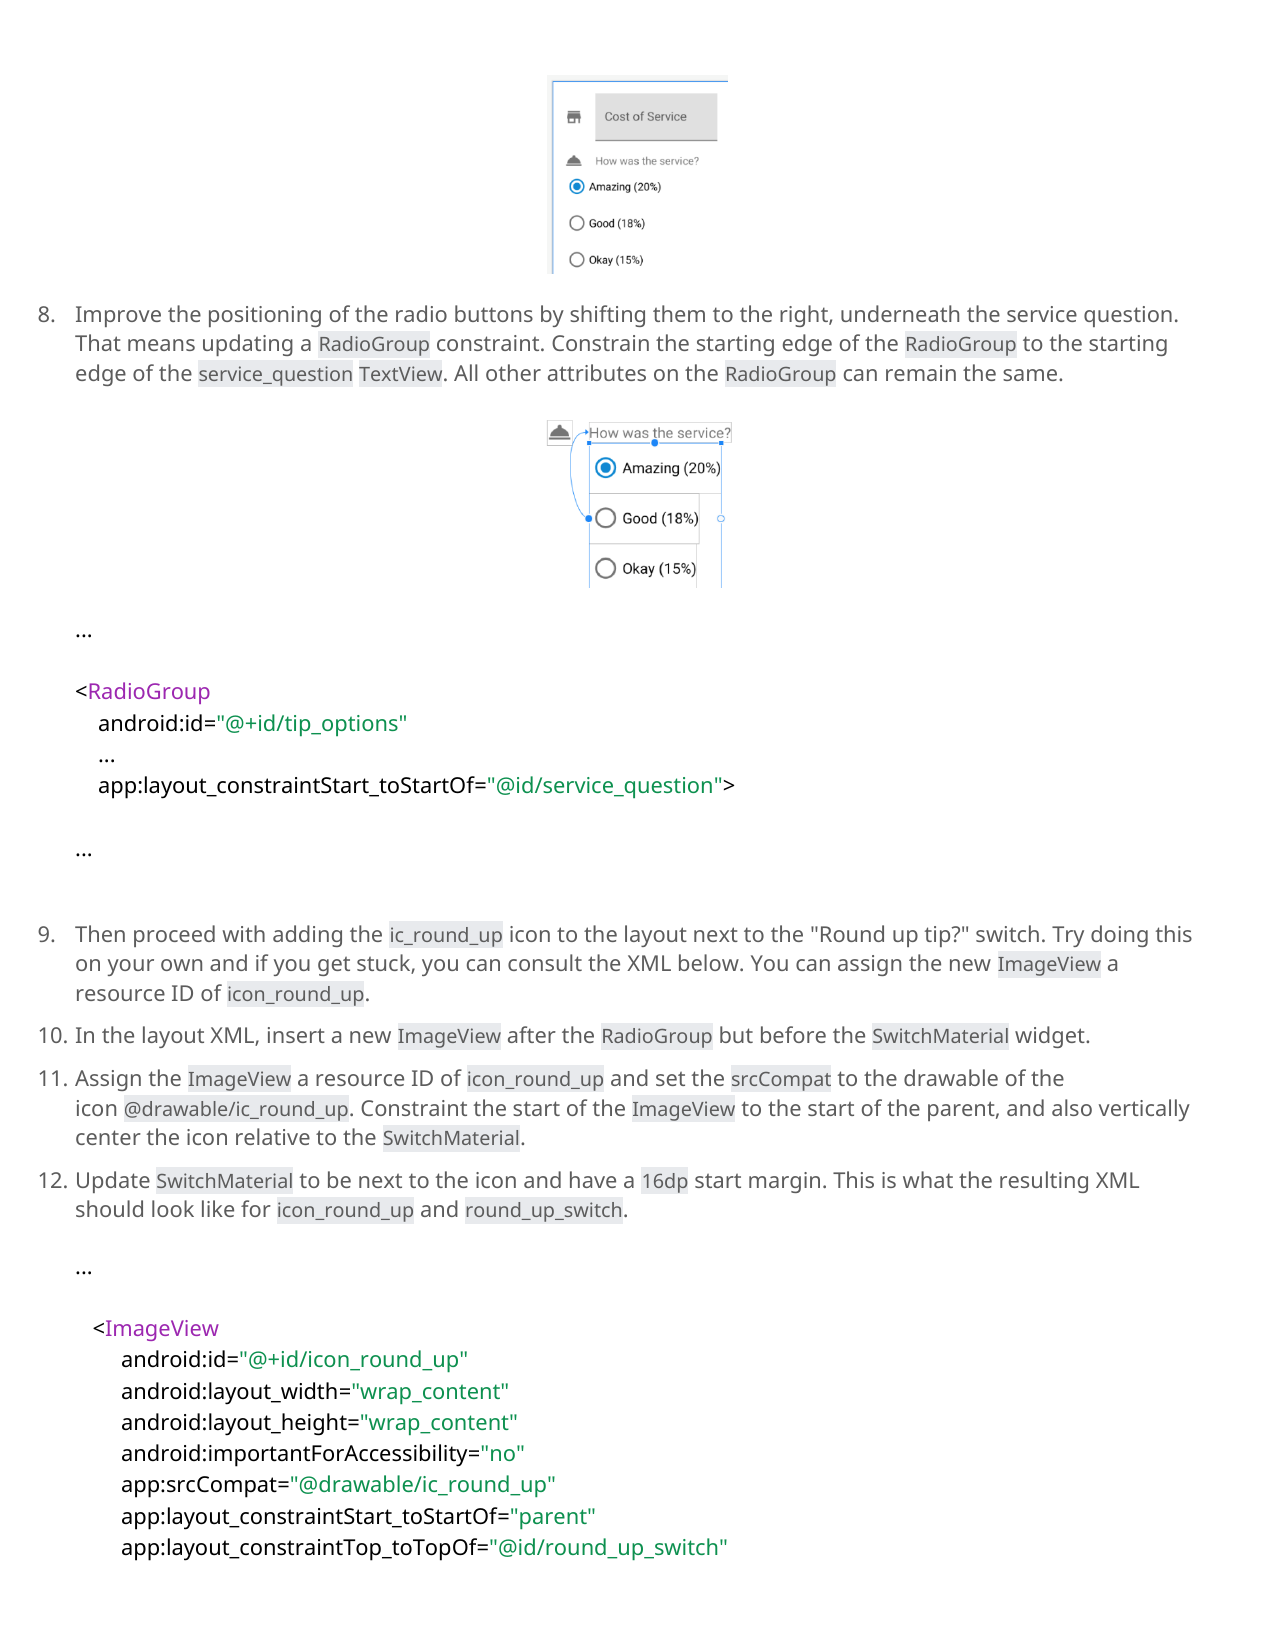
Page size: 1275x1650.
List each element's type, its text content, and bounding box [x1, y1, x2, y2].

text ... <RadioGroup android:id="@+id/tip_options" ... app:layout_constraintStart_toStartOf="@id/service_question"> ... [75, 612, 1200, 894]
picture [547, 75, 728, 274]
list In the layout XML, insert a new ImageView after the RadioGroup but before the SwitchMaterial widget. [37, 1021, 1200, 1050]
list Then proceed with adding the ic_round_up icon to the layout next to the "Round up tip?" switch. Try doing this on your own and if you get stuck, you can consult the XML below. You can assign the new ImageView a resource ID of icon_round_up. [37, 919, 1200, 1008]
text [75, 1249, 1200, 1562]
list Assign the ImageView a resource ID of icon_round_up and set the srcCompat to the drawable of the icon @drawable/ic_round_up. Constraint the start of the ImageView to the start of the parent, and also vertically center the icon relative to the SwitchMaterial. [37, 1063, 1200, 1152]
picture [536, 412, 739, 588]
list Update SwitchMaterial to be next to the icon and have a 16dp start margin. This is what the resulting XML should look like for icon_round_up and round_up_switch. [37, 1165, 1200, 1224]
list Improve the positioning of the radio buttons by shifting them to the right, underneath the service question. That means updating a RadioGroup constraint. Constrain the starting edge of the RadioGroup to the starting edge of the service_question TextView. All other attributes on the RadioGroup can remain the same. [37, 298, 1200, 388]
